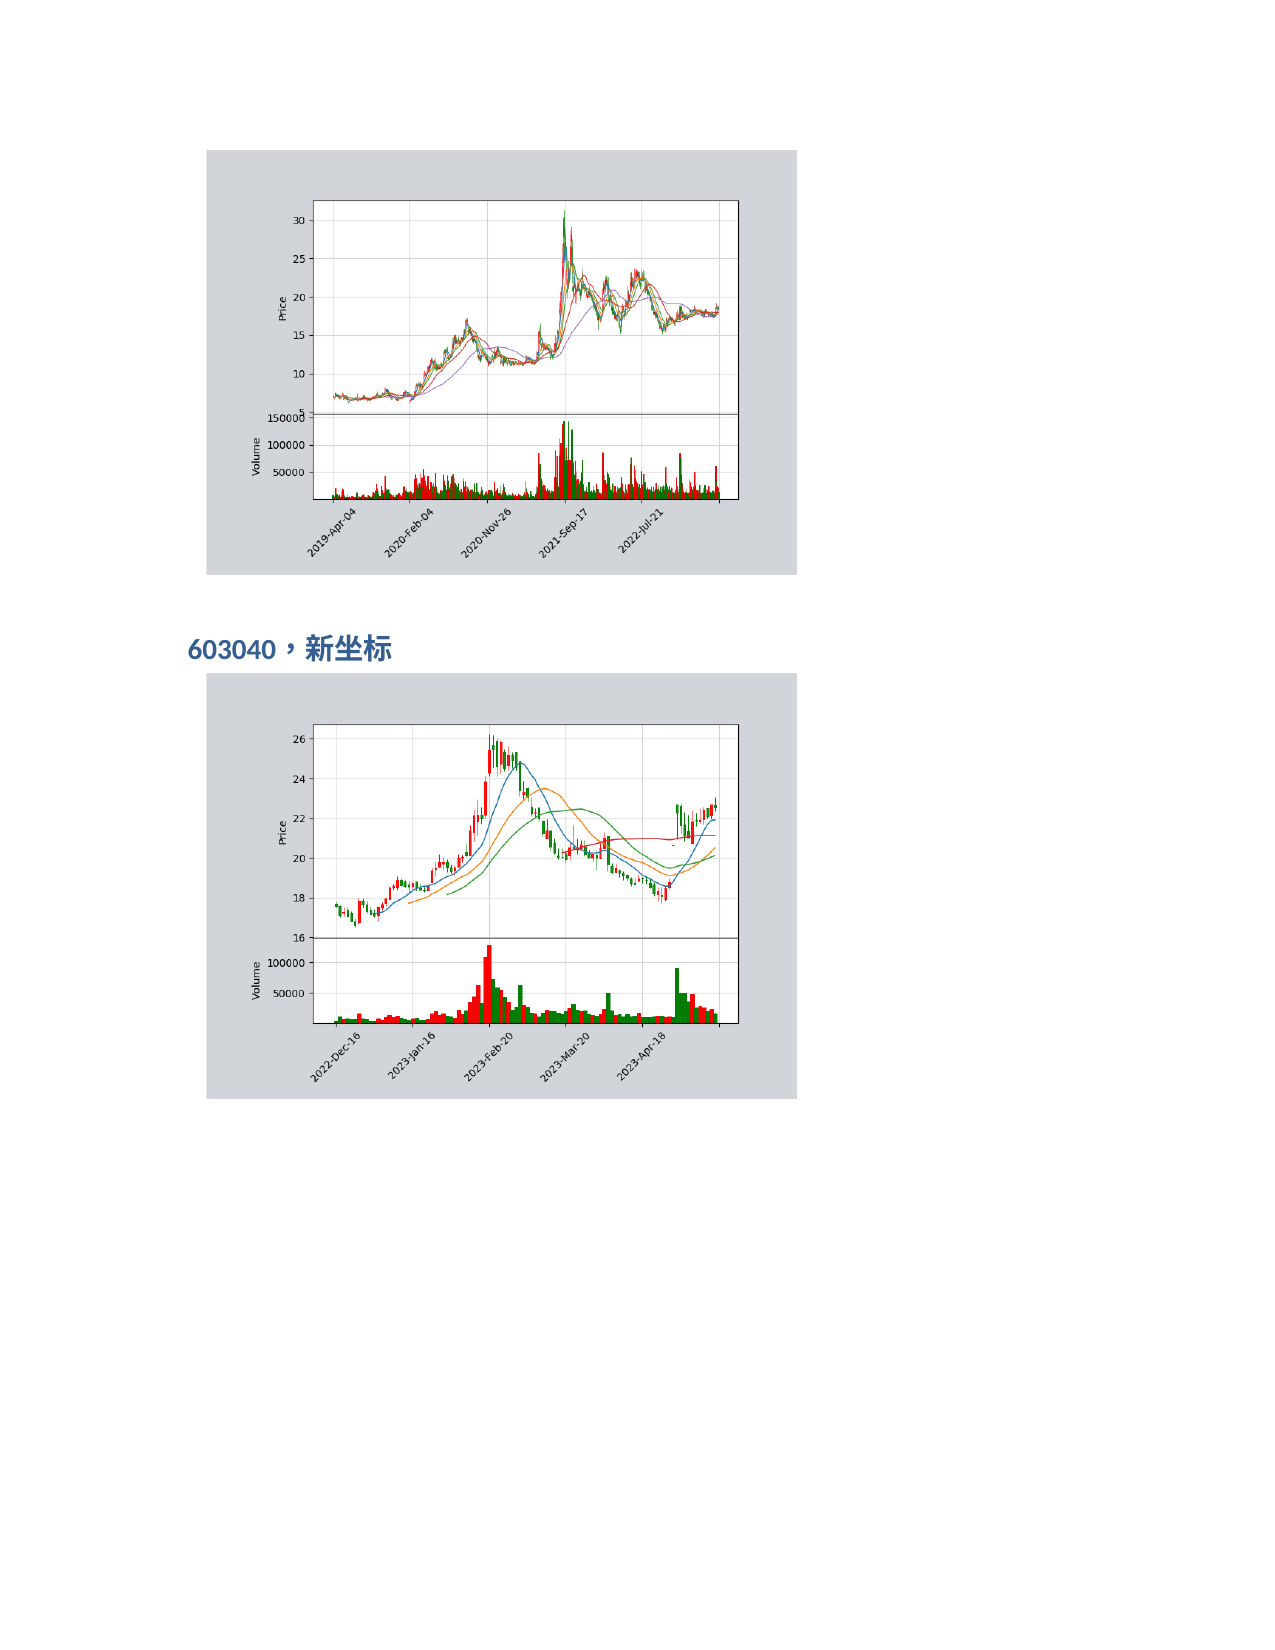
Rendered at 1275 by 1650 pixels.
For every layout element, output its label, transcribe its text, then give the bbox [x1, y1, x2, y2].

picture [206, 150, 797, 575]
picture [206, 673, 797, 1099]
subtitle 603040，新坐标 [187, 628, 1087, 668]
